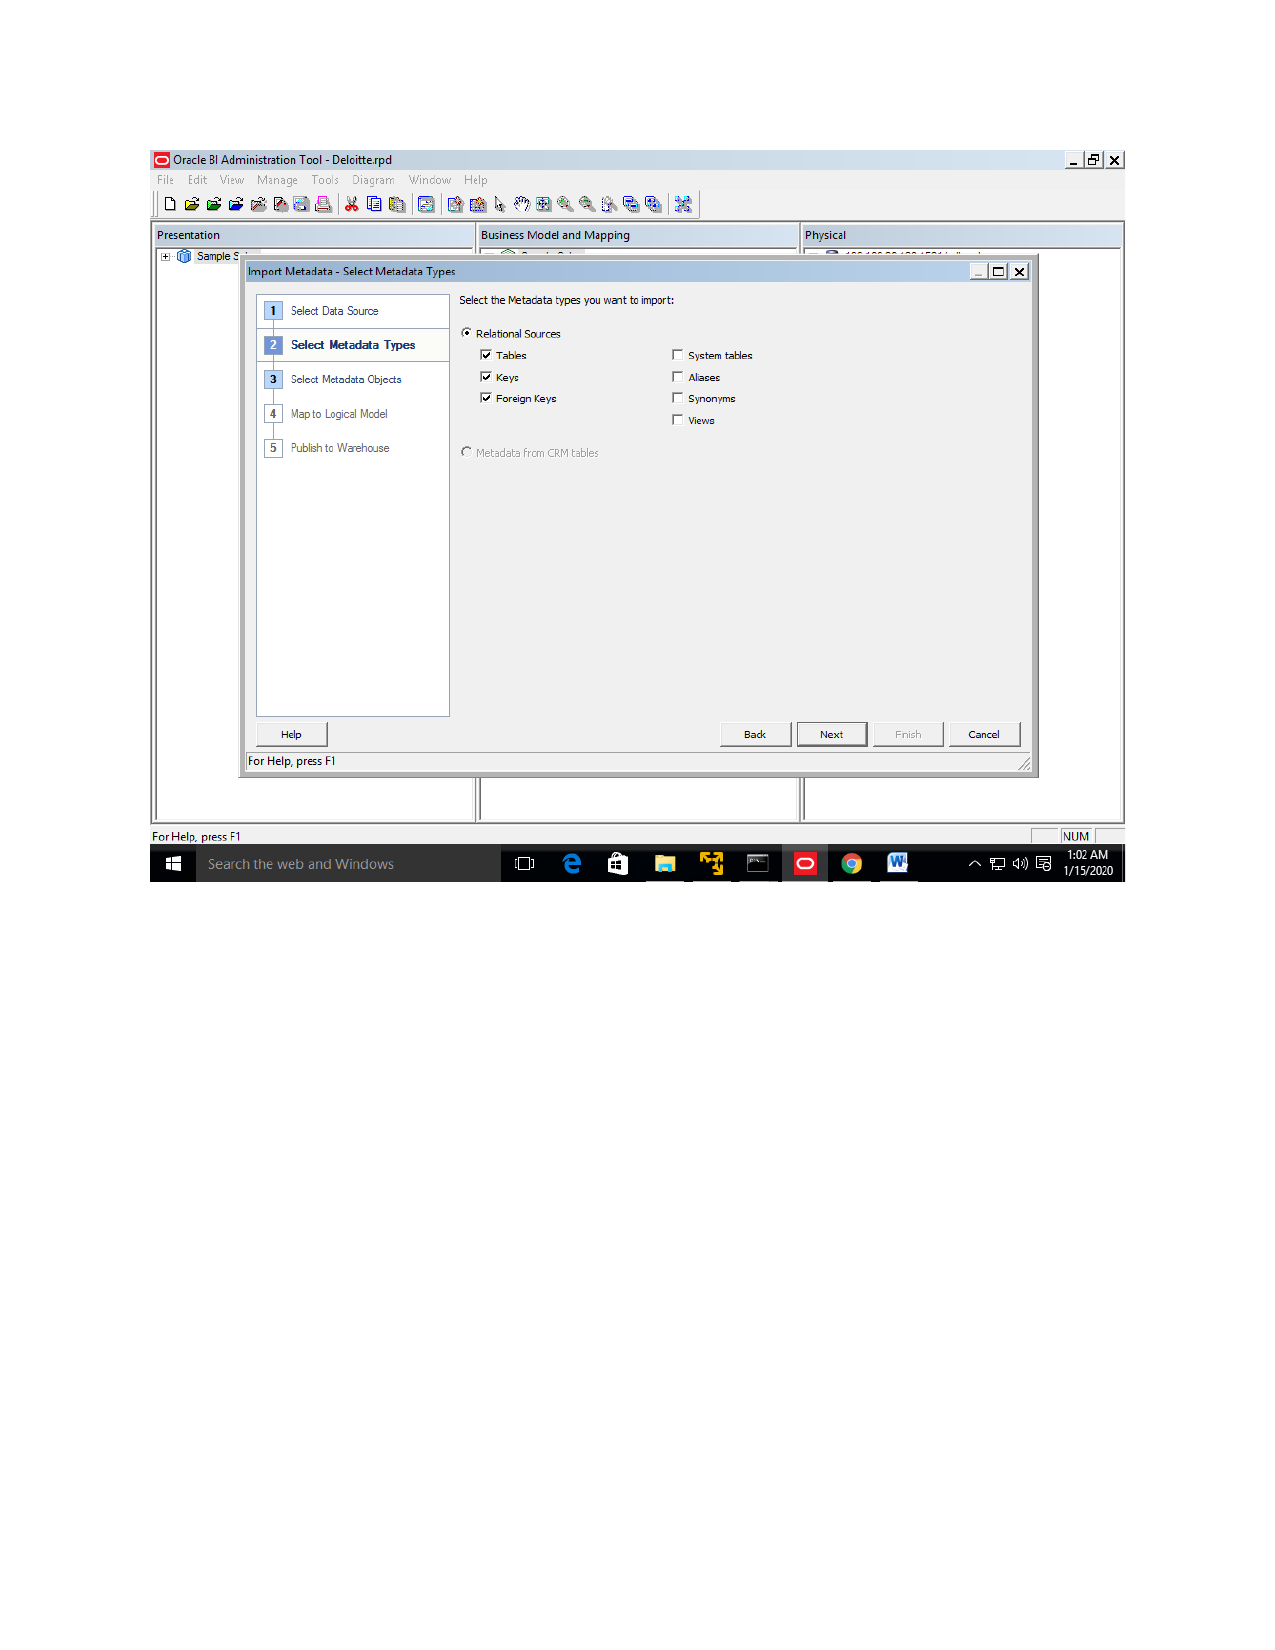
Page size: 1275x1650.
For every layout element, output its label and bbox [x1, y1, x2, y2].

picture [150, 150, 1125, 882]
